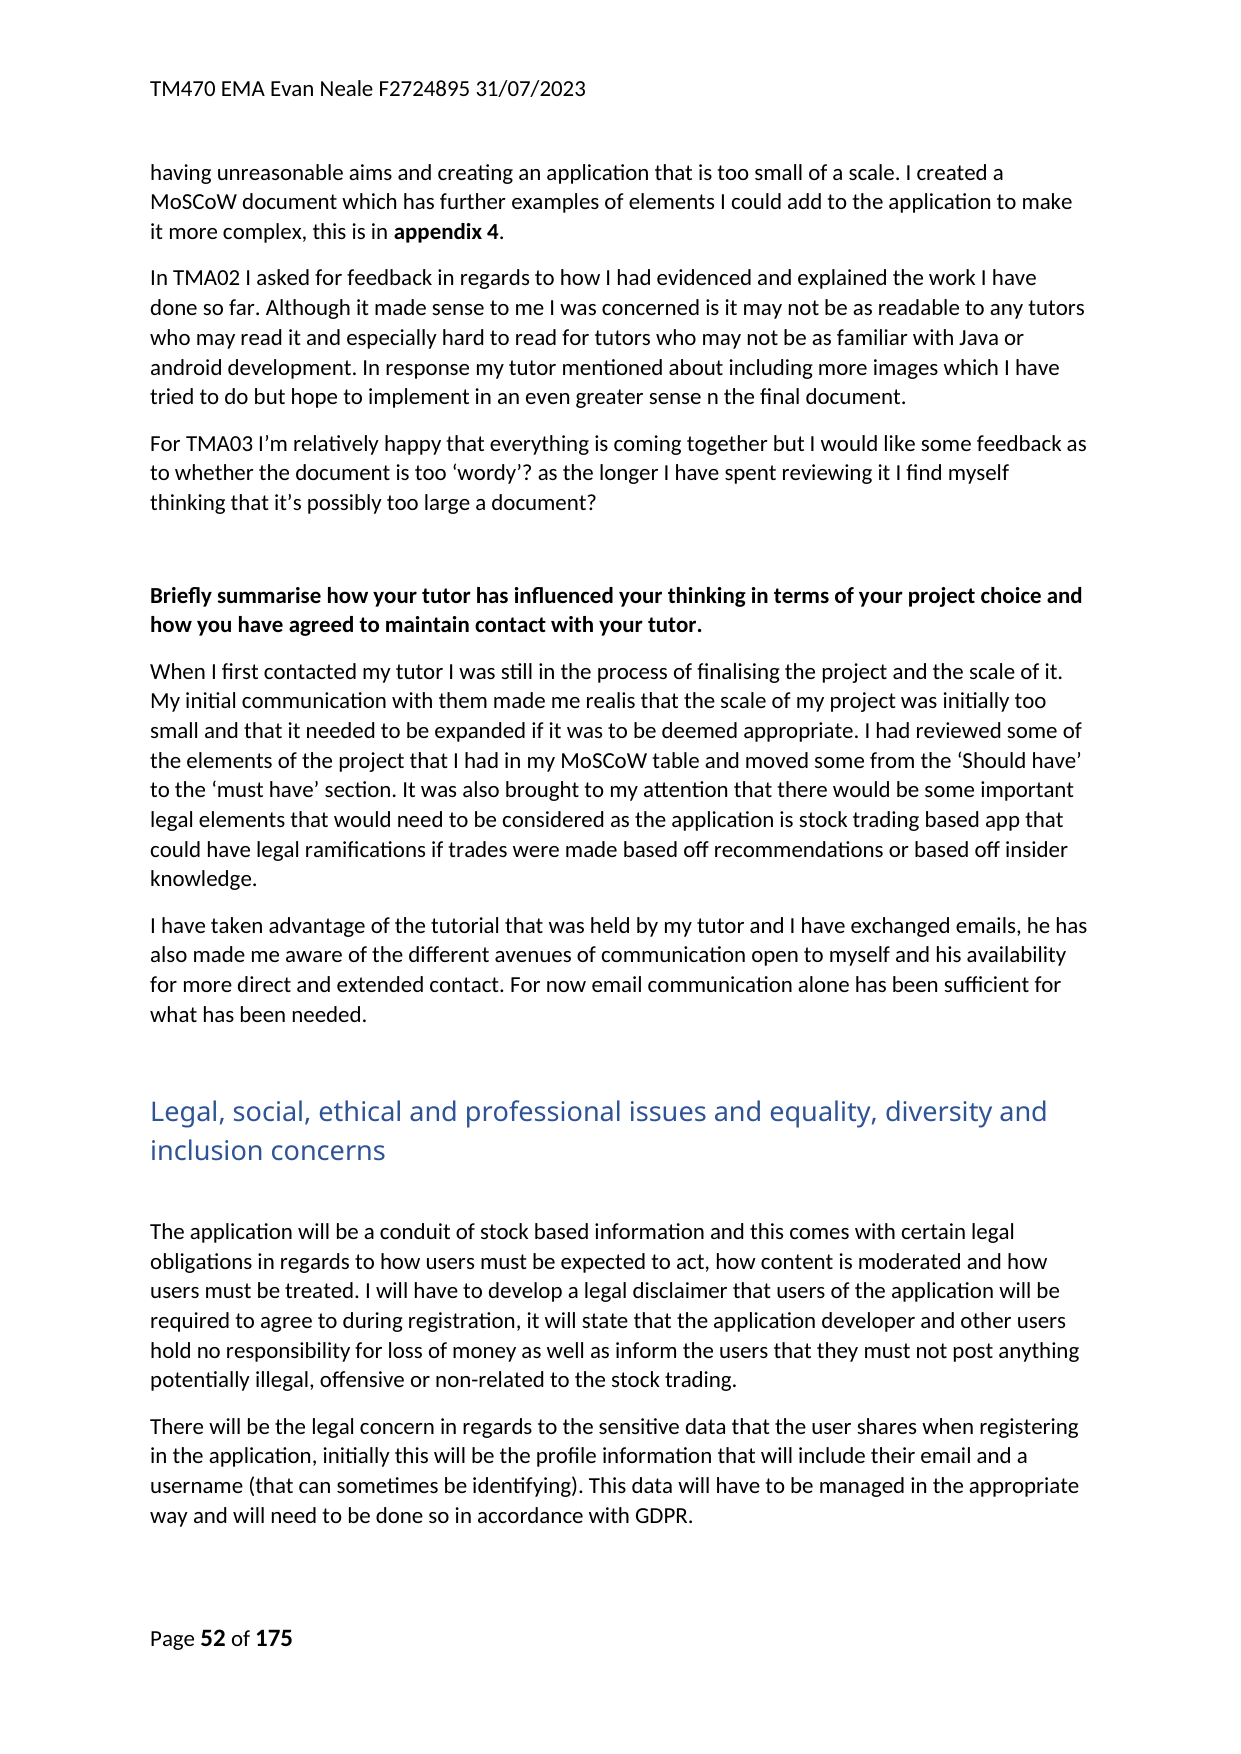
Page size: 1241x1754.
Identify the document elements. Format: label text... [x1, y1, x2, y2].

text There will be the legal concern in regards to the sensitive data that the user shares when registering in the application, initially this will be the profile information that will include their email and a username (that can sometimes be identifying). This data will have to be managed in the appropriate way and will need to be done so in accordance with GDPR. [150, 1412, 1090, 1529]
text For TMA03 I’m relatively happy that everything is coming together but I would like some feedback as to whether the document is too ‘wordy’? as the longer I have spent reviewing it I find myself thinking that it’s possibly too large a document? [150, 429, 1090, 516]
text The application will be a conduit of stock based information and this comes with certain legal obligations in regards to how users must be expected to act, how content is moderated and how users must be treated. I will have to develop a legal disclaimer that users of the application will be required to agree to during registration, it will state that the application developer and other users hold no responsibility for loss of money as well as inform the users that they must not post anything potentially illegal, offensive or non-related to the stock trading. [150, 1217, 1090, 1394]
text Briefly summarise how your tutor has influenced your thinking in terms of your project choice and how you have agreed to maintain contact with your tutor. [150, 581, 1090, 638]
text I have taken advantage of the tutorial that was held by my tutor and I have exchanged emails, he has also made me aware of the different avenues of communication open to myself and his availability for more direct and extended contact. For now email communication alone has been sufficient for what has been needed. [150, 911, 1090, 1028]
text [150, 158, 1090, 245]
subtitle Legal, social, ethical and professional issues and equality, diversity and inclusion concerns [150, 1093, 1090, 1169]
text In TMA02 I asked for feedback in regards to how I had evidenced and explained the work I have done so far. Although it made sense to me I was concerned is it may not be as readable to any tutors who may read it and especially hard to read for tutors who may not be as familiar with Java or android development. In response my tutor mentioned about including more images which I have tried to do but hope to implement in an even greater sense n the final document. [150, 263, 1090, 410]
text When I first contacted my tutor I was still in the process of finalising the project and the scale of it. My initial communication with them made me realis that the scale of my project was initially too small and that it needed to be expanded if it was to be deemed appropriate. I had reviewed some of the elements of the project that I had in my MoSCoW table and moved some from the ‘Should have’ to the ‘must have’ section. It was also brought to my attention that there would be some important legal elements that would need to be considered as the application is stock trading based app that could have legal ramifications if trades were made based off recommendations or based off insider knowledge. [150, 657, 1090, 893]
